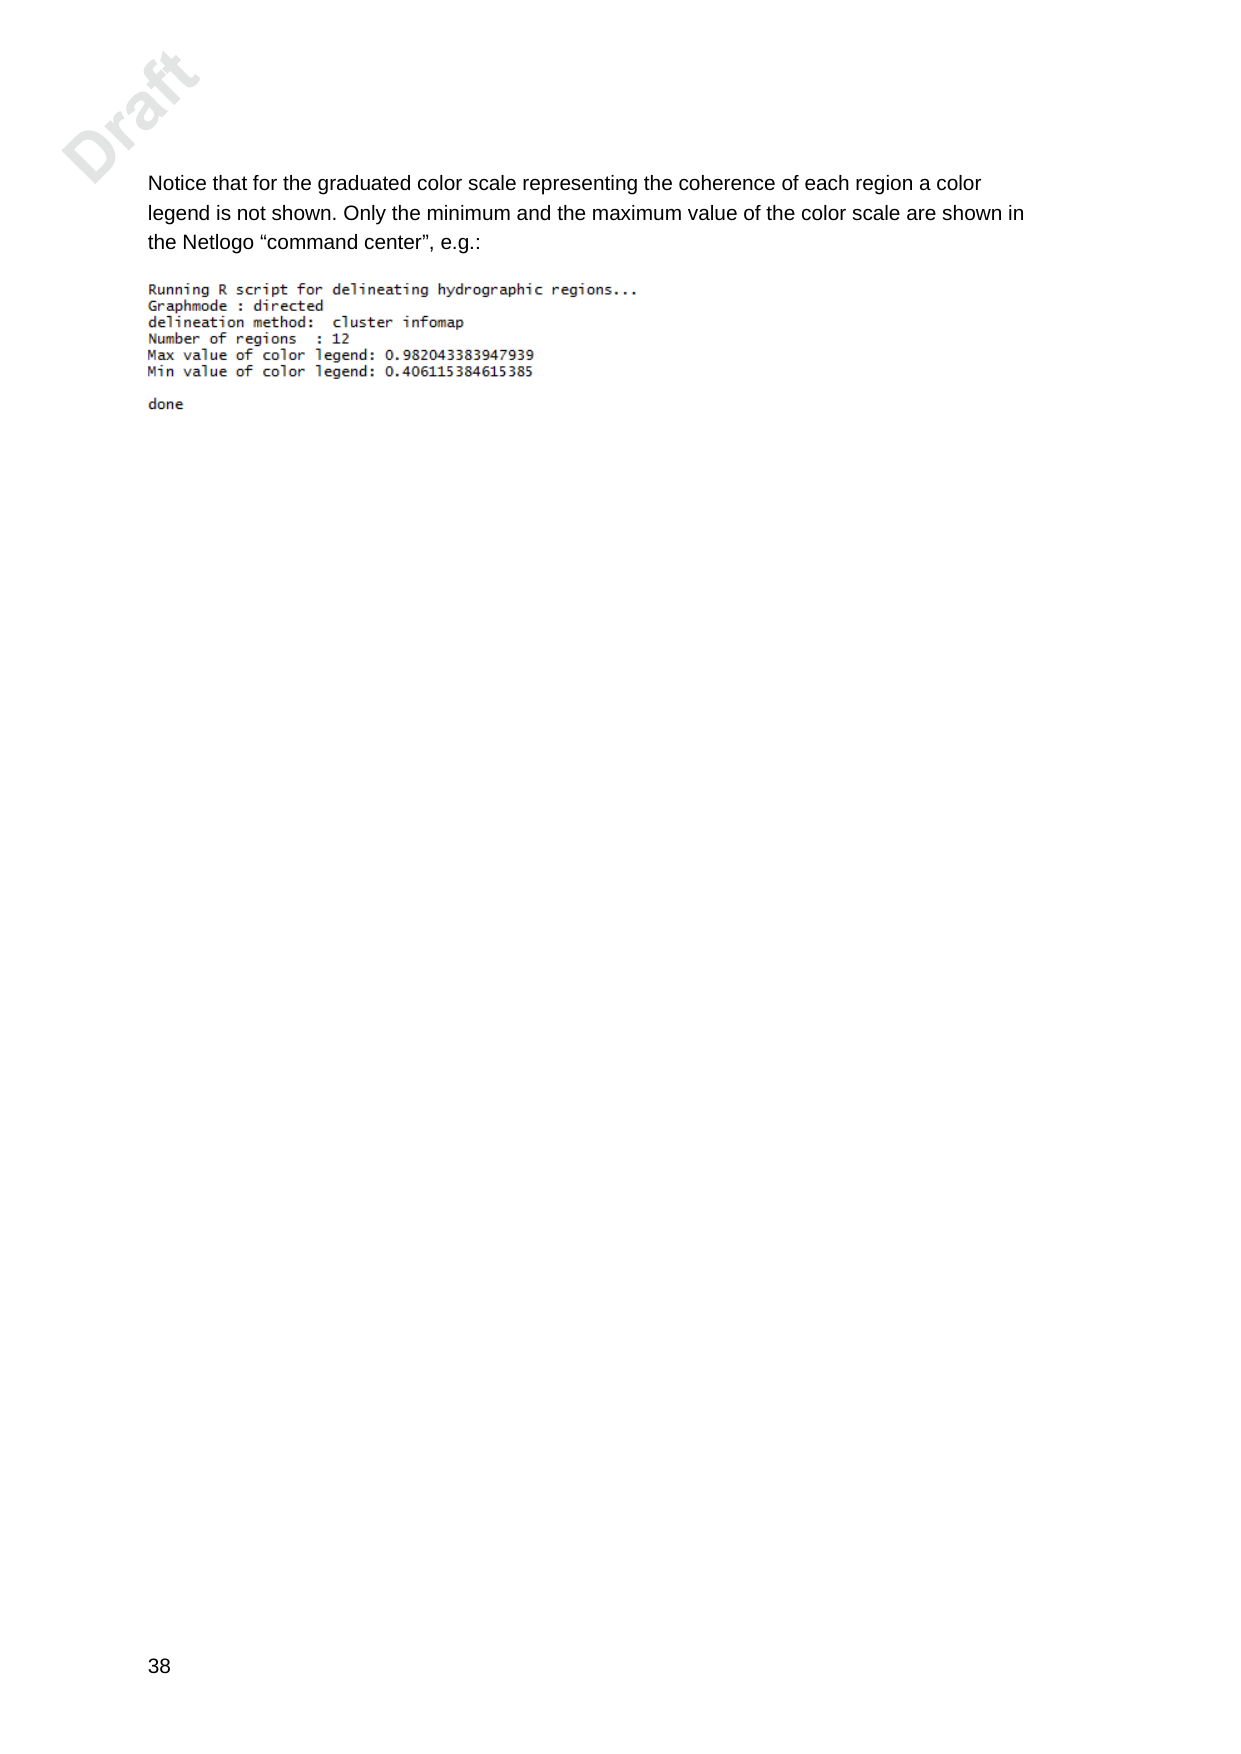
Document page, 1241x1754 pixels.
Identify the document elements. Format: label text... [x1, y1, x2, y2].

picture [147, 282, 727, 413]
text Notice that for the graduated color scale representing the coherence of each region a color legend is not shown. Only the minimum and the maximum value of the color scale are shown in the Netlogo “command center”, e.g.: [148, 166, 1033, 253]
